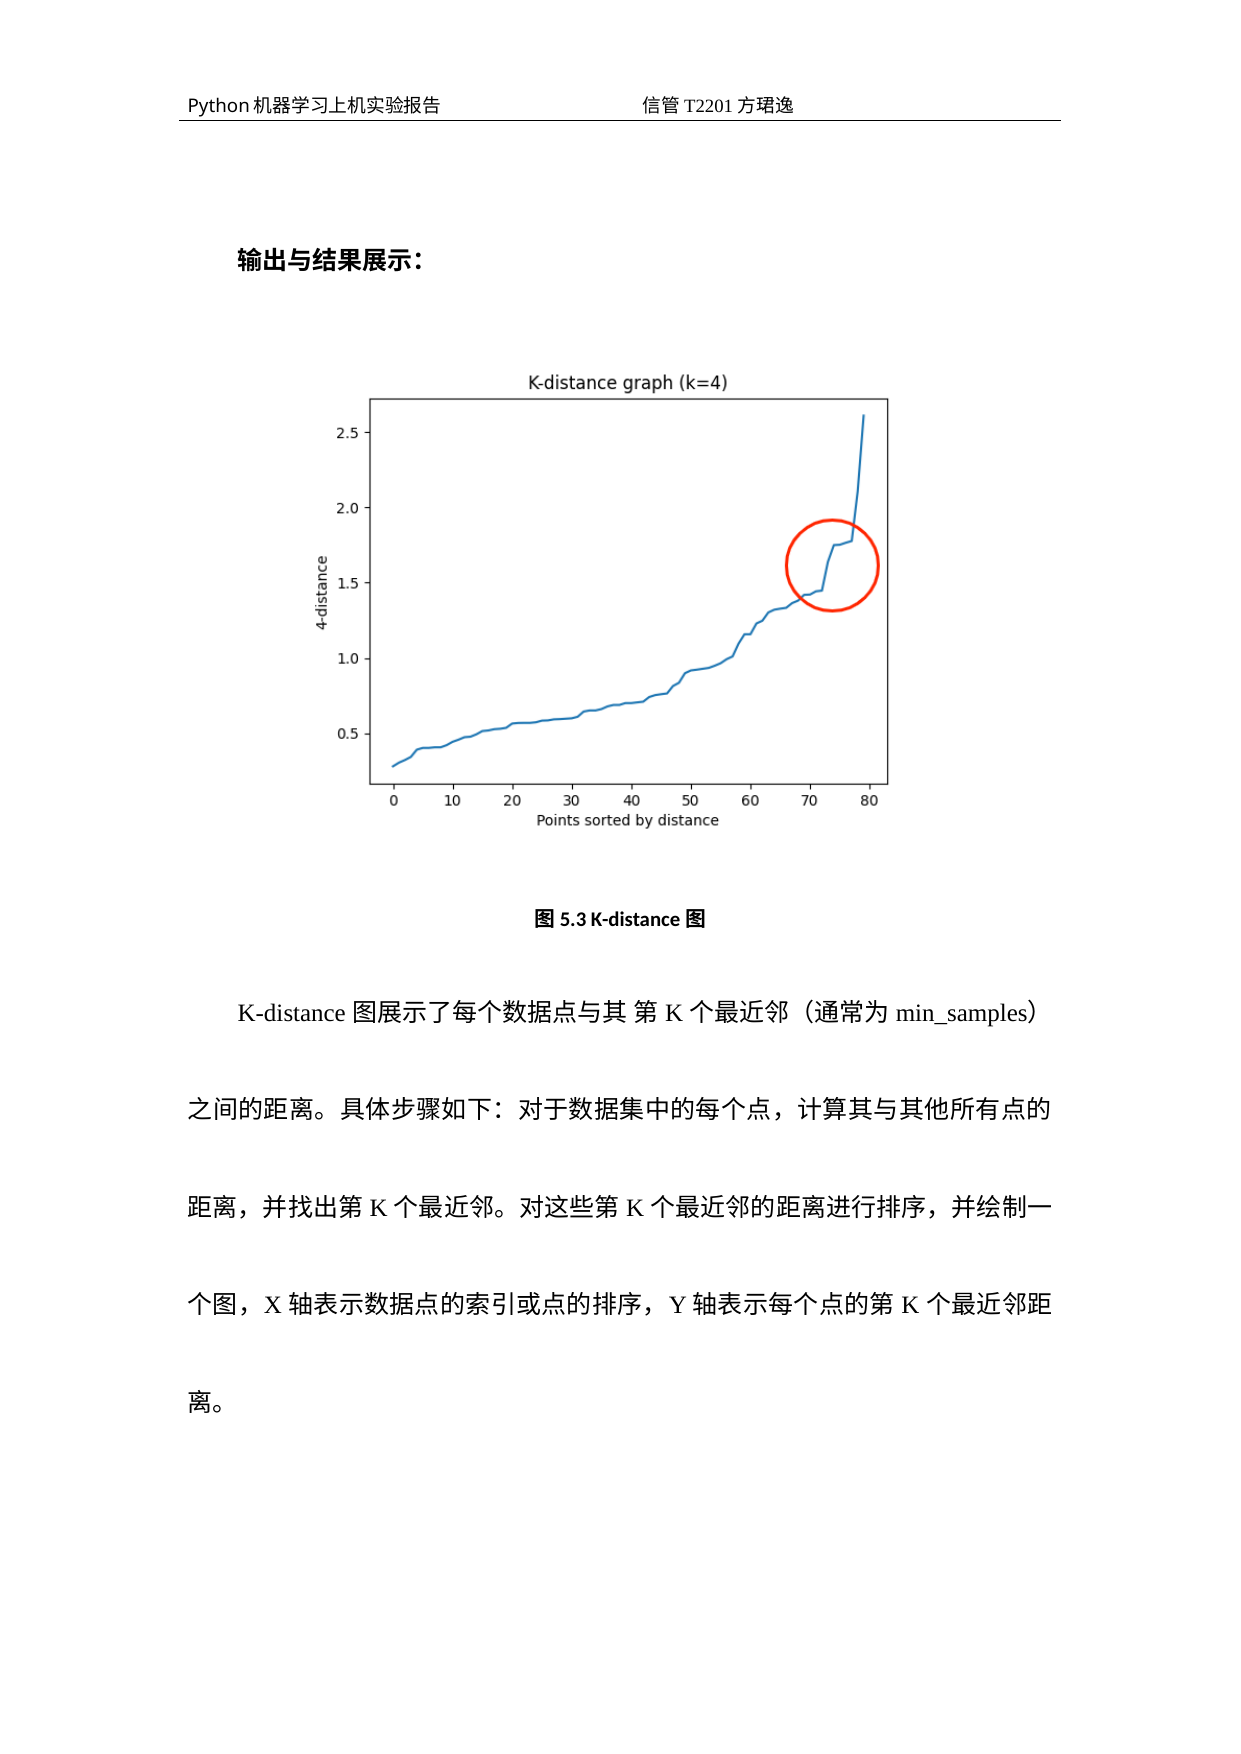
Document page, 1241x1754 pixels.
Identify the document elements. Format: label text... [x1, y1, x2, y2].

list 输出与结果展示： [187, 226, 1053, 291]
picture [286, 338, 954, 839]
list 图5.3 K-distance 图 [187, 901, 1053, 933]
list K-distance 图展示了每个数据点与其 第 K 个最近邻（通常为 min_samples）之间的距离。具体步骤如下：对于数据集中的每个点，计算其与其他所有点的距离，并找出第 K 个最近邻。对这些第 K 个最近邻的距离进行排序，并绘制一个图，X 轴表示数据点的索引或点的排序，Y 轴表示每个点的第 K 个最近邻距离。 [187, 978, 1053, 1433]
